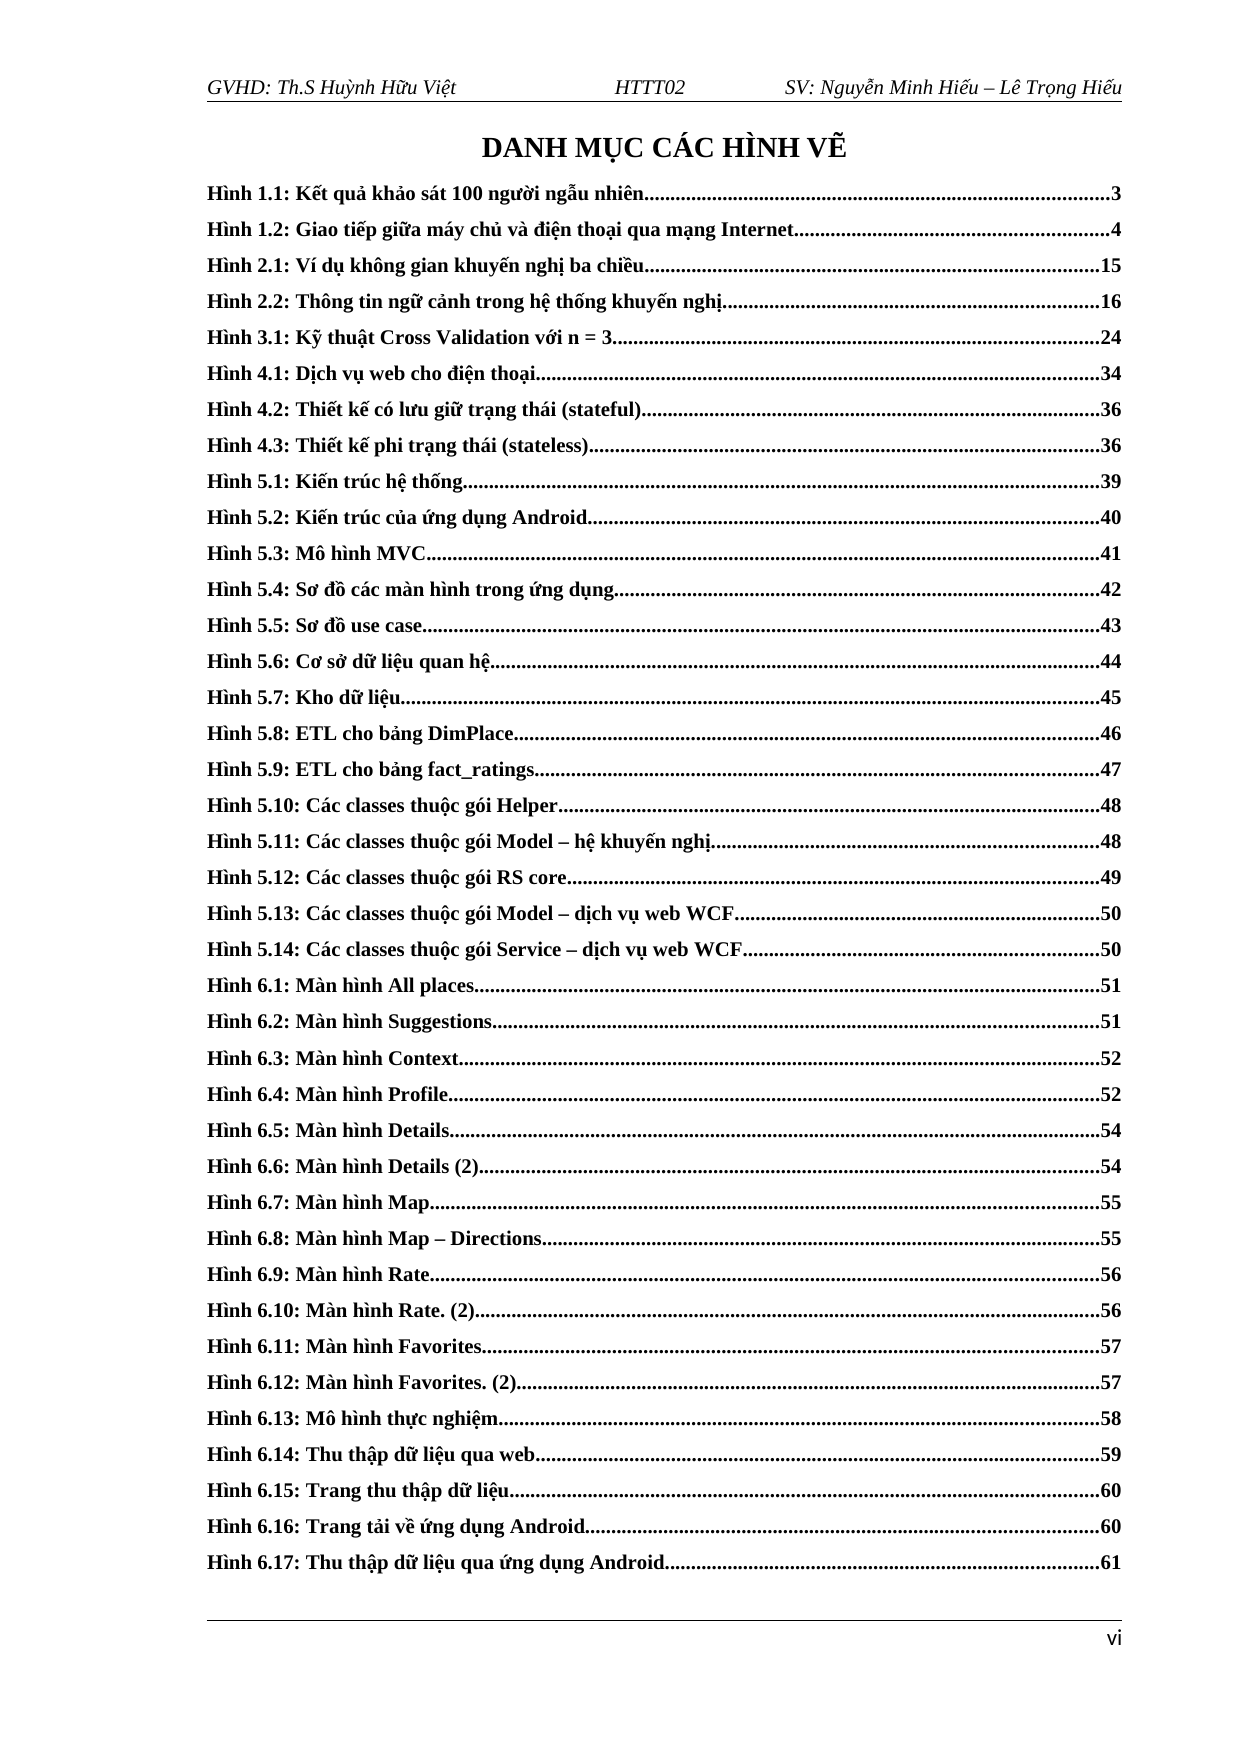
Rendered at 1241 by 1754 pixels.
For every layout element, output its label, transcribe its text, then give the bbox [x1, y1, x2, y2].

text Hình 6.8: Màn hình Map – Directions. 55 [207, 1226, 1122, 1250]
text Hình 1.1: Kết quả khảo sát 100 người ngẫu nhiên. 3 [207, 181, 1122, 204]
text Hình 6.4: Màn hình Profile. 52 [207, 1082, 1122, 1106]
text Hình 5.6: Cơ sở dữ liệu quan hệ. 44 [207, 649, 1122, 673]
text Hình 6.16: Trang tải về ứng dụng Android. 60 [207, 1514, 1122, 1538]
text Hình 6.7: Màn hình Map. 55 [207, 1190, 1122, 1214]
text Hình 2.2: Thông tin ngữ cảnh trong hệ thống khuyến nghị. 16 [207, 289, 1122, 313]
text Hình 5.11: Các classes thuộc gói Model – hệ khuyến nghị. 48 [207, 829, 1122, 853]
text Hình 4.3: Thiết kế phi trạng thái (stateless) 36 [207, 433, 1122, 457]
text Hình 4.1: Dịch vụ web cho điện thoại. 34 [207, 361, 1122, 385]
text Hình 6.17: Thu thập dữ liệu qua ứng dụng Android. 61 [207, 1550, 1122, 1574]
text Hình 6.5: Màn hình Details. 54 [207, 1118, 1122, 1142]
text Hình 5.13: Các classes thuộc gói Model – dịch vụ web WCF. 50 [207, 901, 1122, 925]
text Hình 6.10: Màn hình Rate. (2) 56 [207, 1298, 1122, 1322]
text Hình 6.14: Thu thập dữ liệu qua web. 59 [207, 1442, 1122, 1466]
text Hình 1.2: Giao tiếp giữa máy chủ và điện thoại qua mạng Internet. 4 [207, 217, 1122, 241]
text Hình 5.10: Các classes thuộc gói Helper. 48 [207, 793, 1122, 817]
text Hình 6.11: Màn hình Favorites. 57 [207, 1334, 1122, 1358]
text Hình 6.1: Màn hình All places. 51 [207, 973, 1122, 997]
text Hình 6.6: Màn hình Details (2). 54 [207, 1154, 1122, 1178]
text Hình 6.2: Màn hình Suggestions. 51 [207, 1009, 1122, 1033]
text Hình 5.9: ETL cho bảng fact_ratings. 47 [207, 757, 1122, 781]
text Hình 5.8: ETL cho bảng DimPlace. 46 [207, 721, 1122, 745]
text Hình 3.1: Kỹ thuật Cross Validation với n = 3. 24 [207, 325, 1122, 349]
text Hình 5.5: Sơ đồ use case. 43 [207, 613, 1122, 637]
text Hình 4.2: Thiết kế có lưu giữ trạng thái (stateful) 36 [207, 397, 1122, 421]
text Hình 6.15: Trang thu thập dữ liệu. 60 [207, 1478, 1122, 1502]
text Hình 5.7: Kho dữ liệu. 45 [207, 685, 1122, 709]
text Hình 6.12: Màn hình Favorites. (2) 57 [207, 1370, 1122, 1394]
text Hình 5.1: Kiến trúc hệ thống. 39 [207, 469, 1122, 493]
subtitle DANH MỤC CÁC HÌNH VẼ [207, 130, 1122, 164]
text Hình 6.3: Màn hình Context. 52 [207, 1046, 1122, 1069]
text Hình 5.4: Sơ đồ các màn hình trong ứng dụng. 42 [207, 577, 1122, 601]
text Hình 5.3: Mô hình MVC. 41 [207, 541, 1122, 565]
text Hình 6.13: Mô hình thực nghiệm. 58 [207, 1406, 1122, 1430]
text Hình 6.9: Màn hình Rate. 56 [207, 1262, 1122, 1286]
text Hình 5.12: Các classes thuộc gói RS core. 49 [207, 865, 1122, 889]
text Hình 5.14: Các classes thuộc gói Service – dịch vụ web WCF. 50 [207, 937, 1122, 961]
text Hình 2.1: Ví dụ không gian khuyến nghị ba chiều. 15 [207, 253, 1122, 277]
text Hình 5.2: Kiến trúc của ứng dụng Android. 40 [207, 505, 1122, 529]
